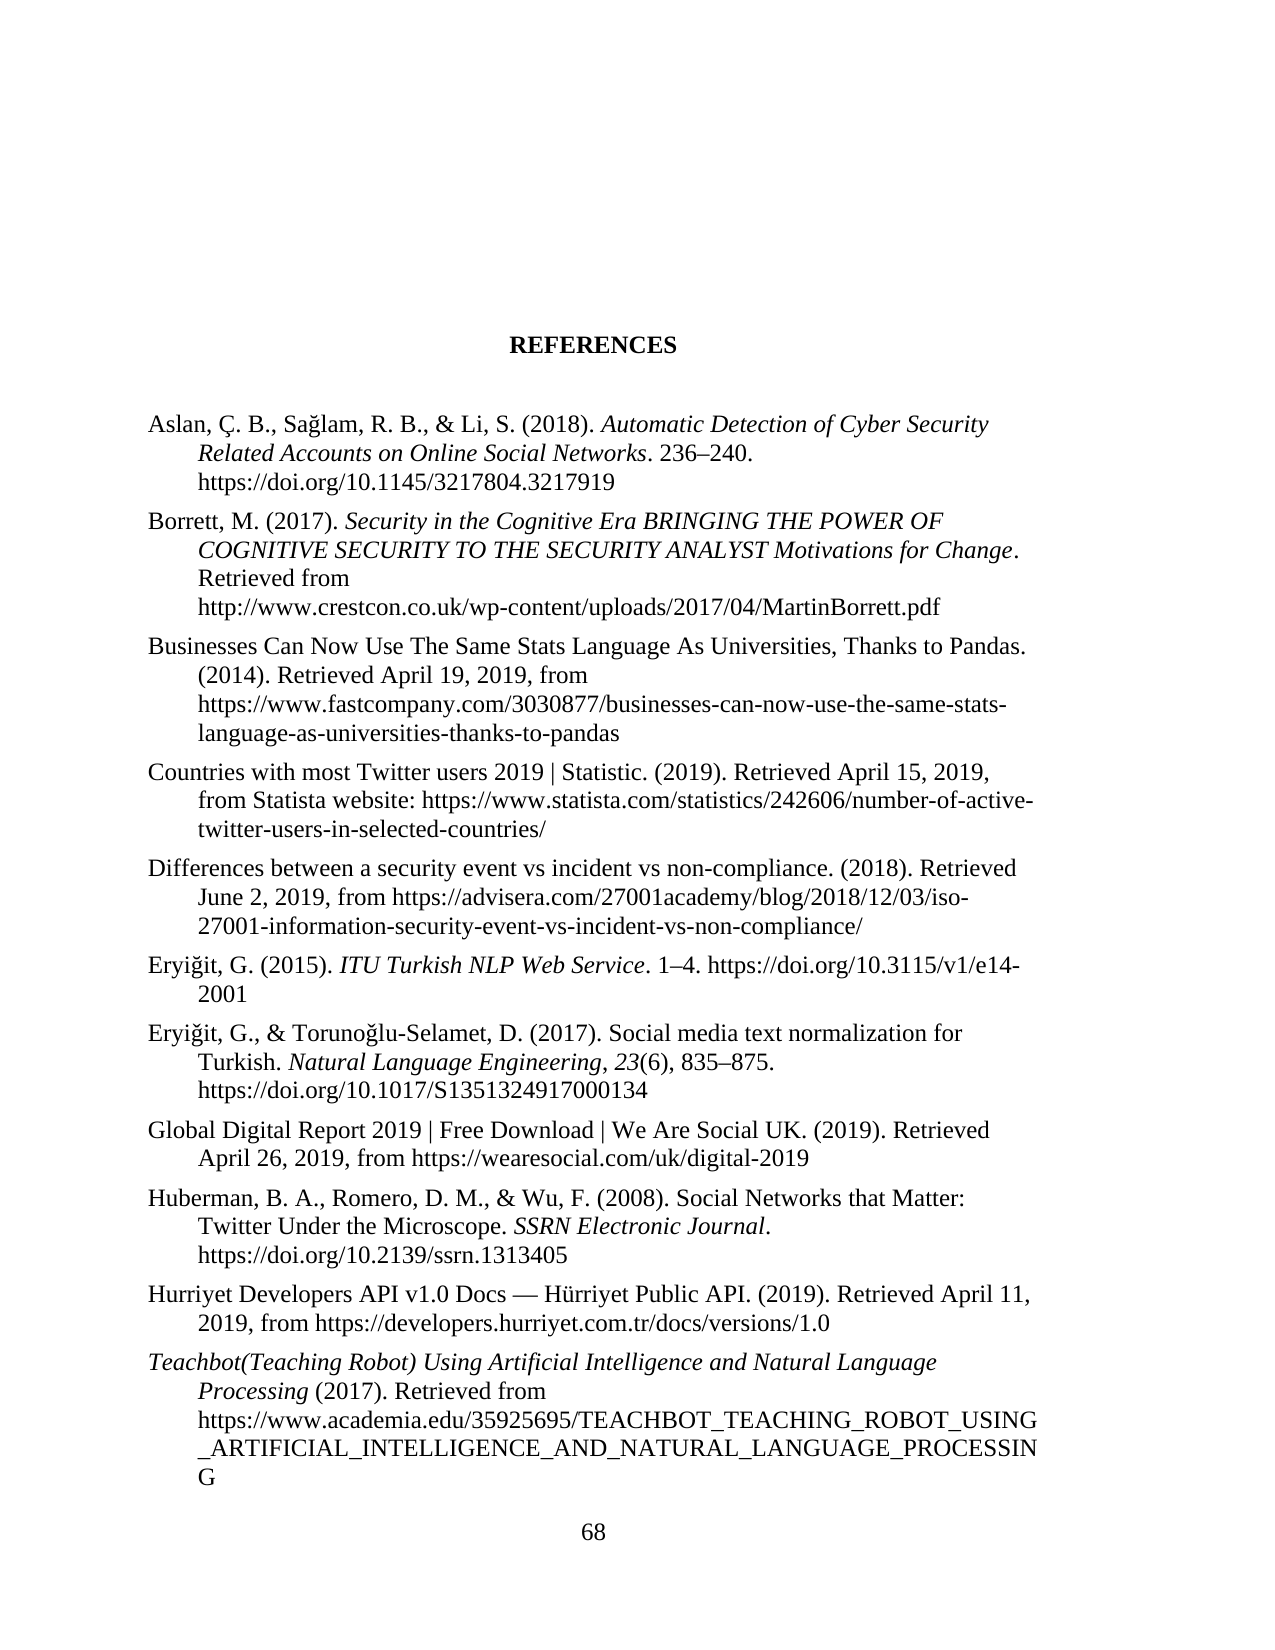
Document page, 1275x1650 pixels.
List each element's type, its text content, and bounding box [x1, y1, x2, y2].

text Hurriyet Developers API v1.0 Docs — Hürriyet Public API. (2019). Retrieved April 11, 2019, from https://developers.hurriyet.com.tr/docs/versions/1.0 [148, 1279, 1039, 1337]
subtitle REFERENCES [148, 331, 1039, 359]
text Eryiǧit, G., & Torunoǧlu-Selamet, D. (2017). Social media text normalization for Turkish. Natural Language Engineering, 23(6), 835–875. https://doi.org/10.1017/S1351324917000134 [148, 1018, 1039, 1104]
text Countries with most Twitter users 2019 | Statistic. (2019). Retrieved April 15, 2019, from Statista website: https://www.statista.com/statistics/242606/number-of-active-twitter-users-in-selected-countries/ [148, 757, 1039, 843]
text Eryiğit, G. (2015). ITU Turkish NLP Web Service. 1–4. https://doi.org/10.3115/v1/e14-2001 [148, 950, 1039, 1008]
text Huberman, B. A., Romero, D. M., & Wu, F. (2008). Social Networks that Matter: Twitter Under the Microscope. SSRN Electronic Journal. https://doi.org/10.2139/ssrn.1313405 [148, 1183, 1039, 1269]
text Differences between a security event vs incident vs non-compliance. (2018). Retrieved June 2, 2019, from https://advisera.com/27001academy/blog/2018/12/03/iso-27001-information-security-event-vs-incident-vs-non-compliance/ [148, 853, 1039, 940]
text Borrett, M. (2017). Security in the Cognitive Era BRINGING THE POWER OF COGNITIVE SECURITY TO THE SECURITY ANALYST Motivations for Change. Retrieved from http://www.crestcon.co.uk/wp-content/uploads/2017/04/MartinBorrett.pdf [148, 506, 1039, 621]
text Teachbot(Teaching Robot) Using Artificial Intelligence and Natural Language Processing (2017). Retrieved from https://www.academia.edu/35925695/TEACHBOT_TEACHING_ROBOT_USING_ARTIFICIAL_INTELLIGENCE_AND_NATURAL_LANGUAGE_PROCESSING [148, 1347, 1039, 1491]
text Aslan, Ç. B., Sağlam, R. B., & Li, S. (2018). Automatic Detection of Cyber Security Related Accounts on Online Social Networks. 236–240. https://doi.org/10.1145/3217804.3217919 [148, 409, 1039, 496]
text Global Digital Report 2019 | Free Download | We Are Social UK. (2019). Retrieved April 26, 2019, from https://wearesocial.com/uk/digital-2019 [148, 1115, 1039, 1172]
text Businesses Can Now Use The Same Stats Language As Universities, Thanks to Pandas. (2014). Retrieved April 19, 2019, from https://www.fastcompany.com/3030877/businesses-can-now-use-the-same-stats-language-as-universities-thanks-to-pandas [148, 631, 1039, 746]
